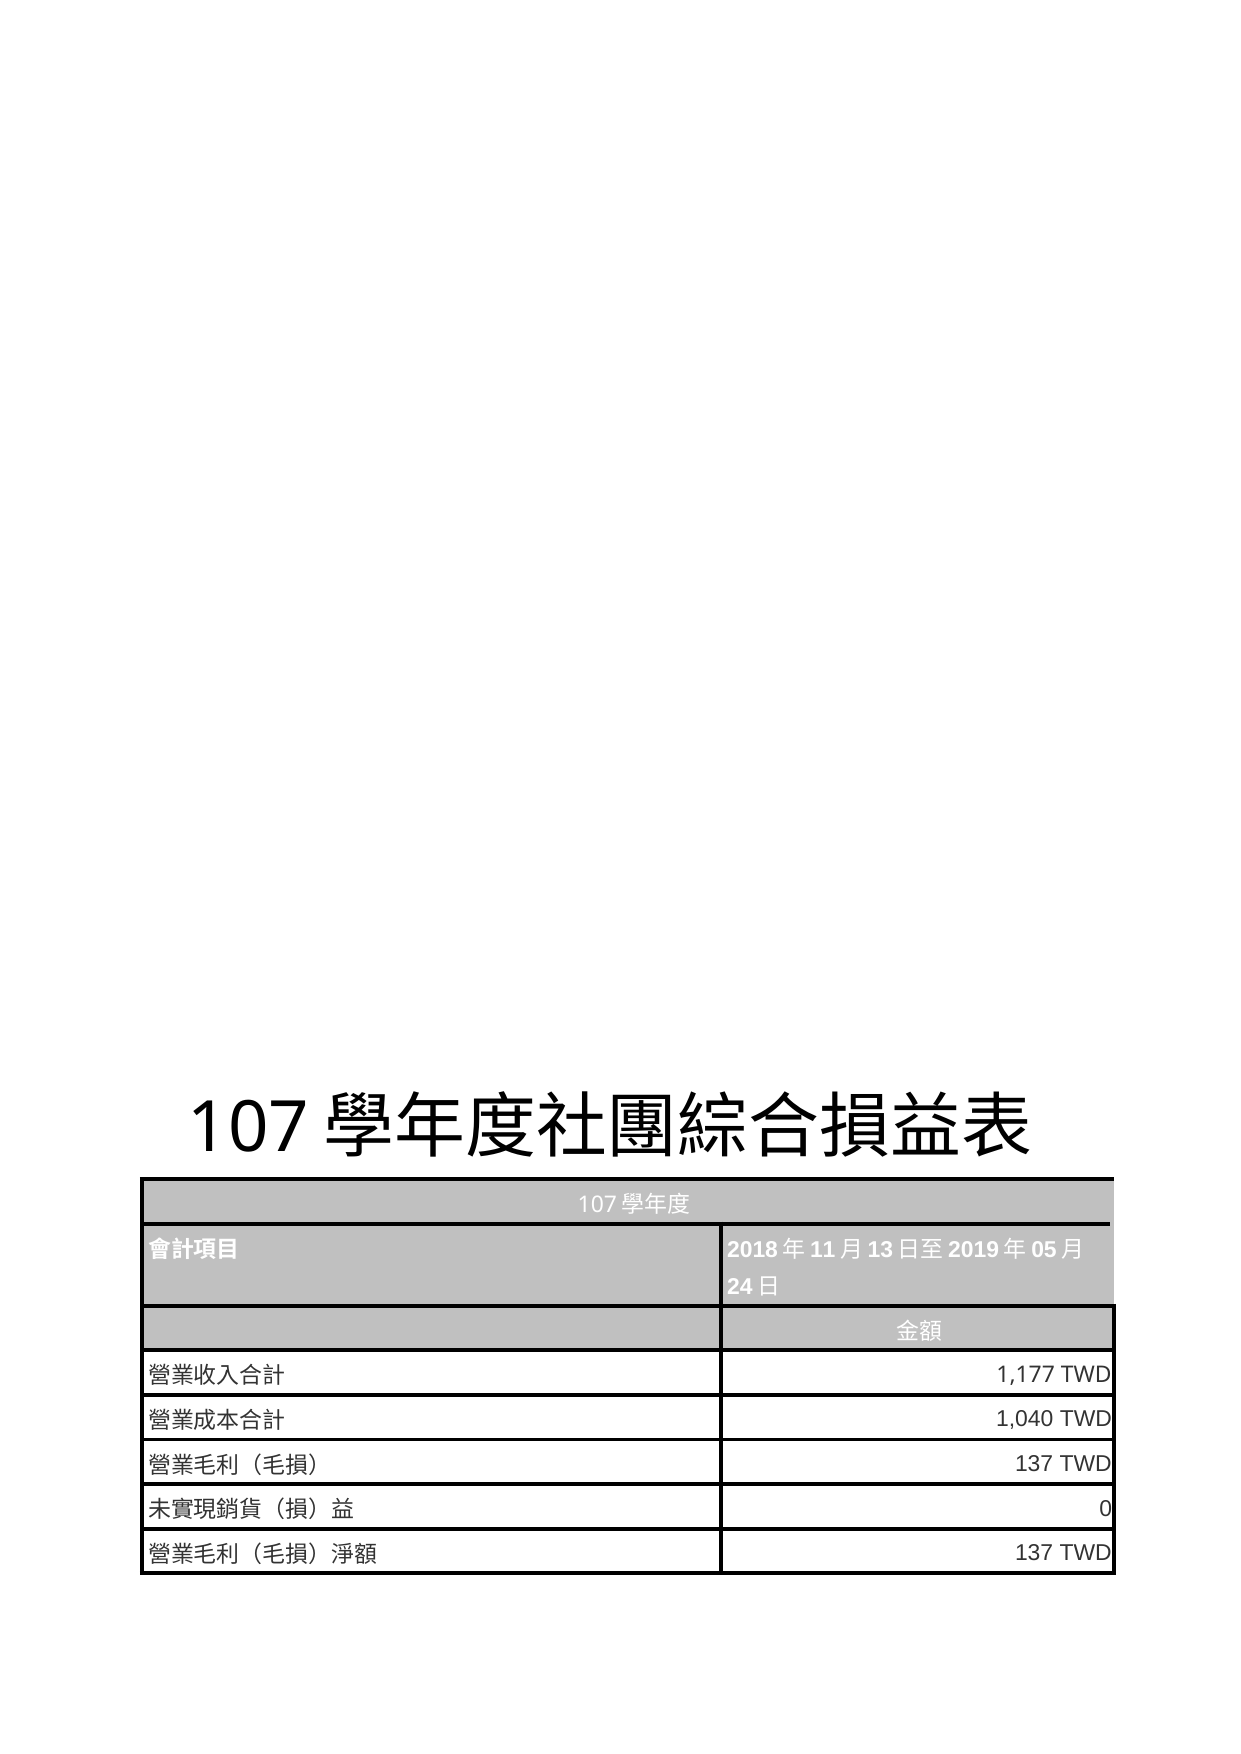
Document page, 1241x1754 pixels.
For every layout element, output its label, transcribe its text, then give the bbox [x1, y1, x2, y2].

table_cell 營業收入合計 [144, 1352, 576, 1393]
table_header [144, 1181, 576, 1222]
table_cell [144, 1308, 576, 1348]
table_cell 金額 [723, 1308, 1112, 1348]
table_header 107學年度 [576, 1181, 1114, 1222]
table_cell 營業毛利（毛損） [144, 1441, 576, 1482]
table_cell 137 TWD [723, 1441, 1112, 1482]
table_cell [576, 1441, 719, 1482]
table_cell [576, 1226, 719, 1304]
table_cell 營業毛利（毛損）淨額 [144, 1531, 576, 1571]
table_cell [576, 1397, 719, 1437]
table_cell [576, 1486, 719, 1527]
table_cell 1,177 TWD [723, 1352, 1112, 1393]
table_cell 會計項目 [144, 1226, 576, 1304]
table_cell 營業成本合計 [144, 1397, 576, 1437]
table_cell [576, 1531, 719, 1571]
table_cell 0 [723, 1486, 1112, 1527]
table_cell 137 TWD [723, 1531, 1112, 1571]
text 107學年度社團綜合損益表 [187, 1064, 1053, 1177]
table_cell [576, 1308, 719, 1348]
table_cell 1,040 TWD [723, 1397, 1112, 1437]
table_cell 未實現銷貨（損）益 [144, 1486, 576, 1527]
table_cell 2018年11月13日至2019年05月24日 [723, 1222, 1114, 1304]
table_cell [576, 1352, 719, 1393]
